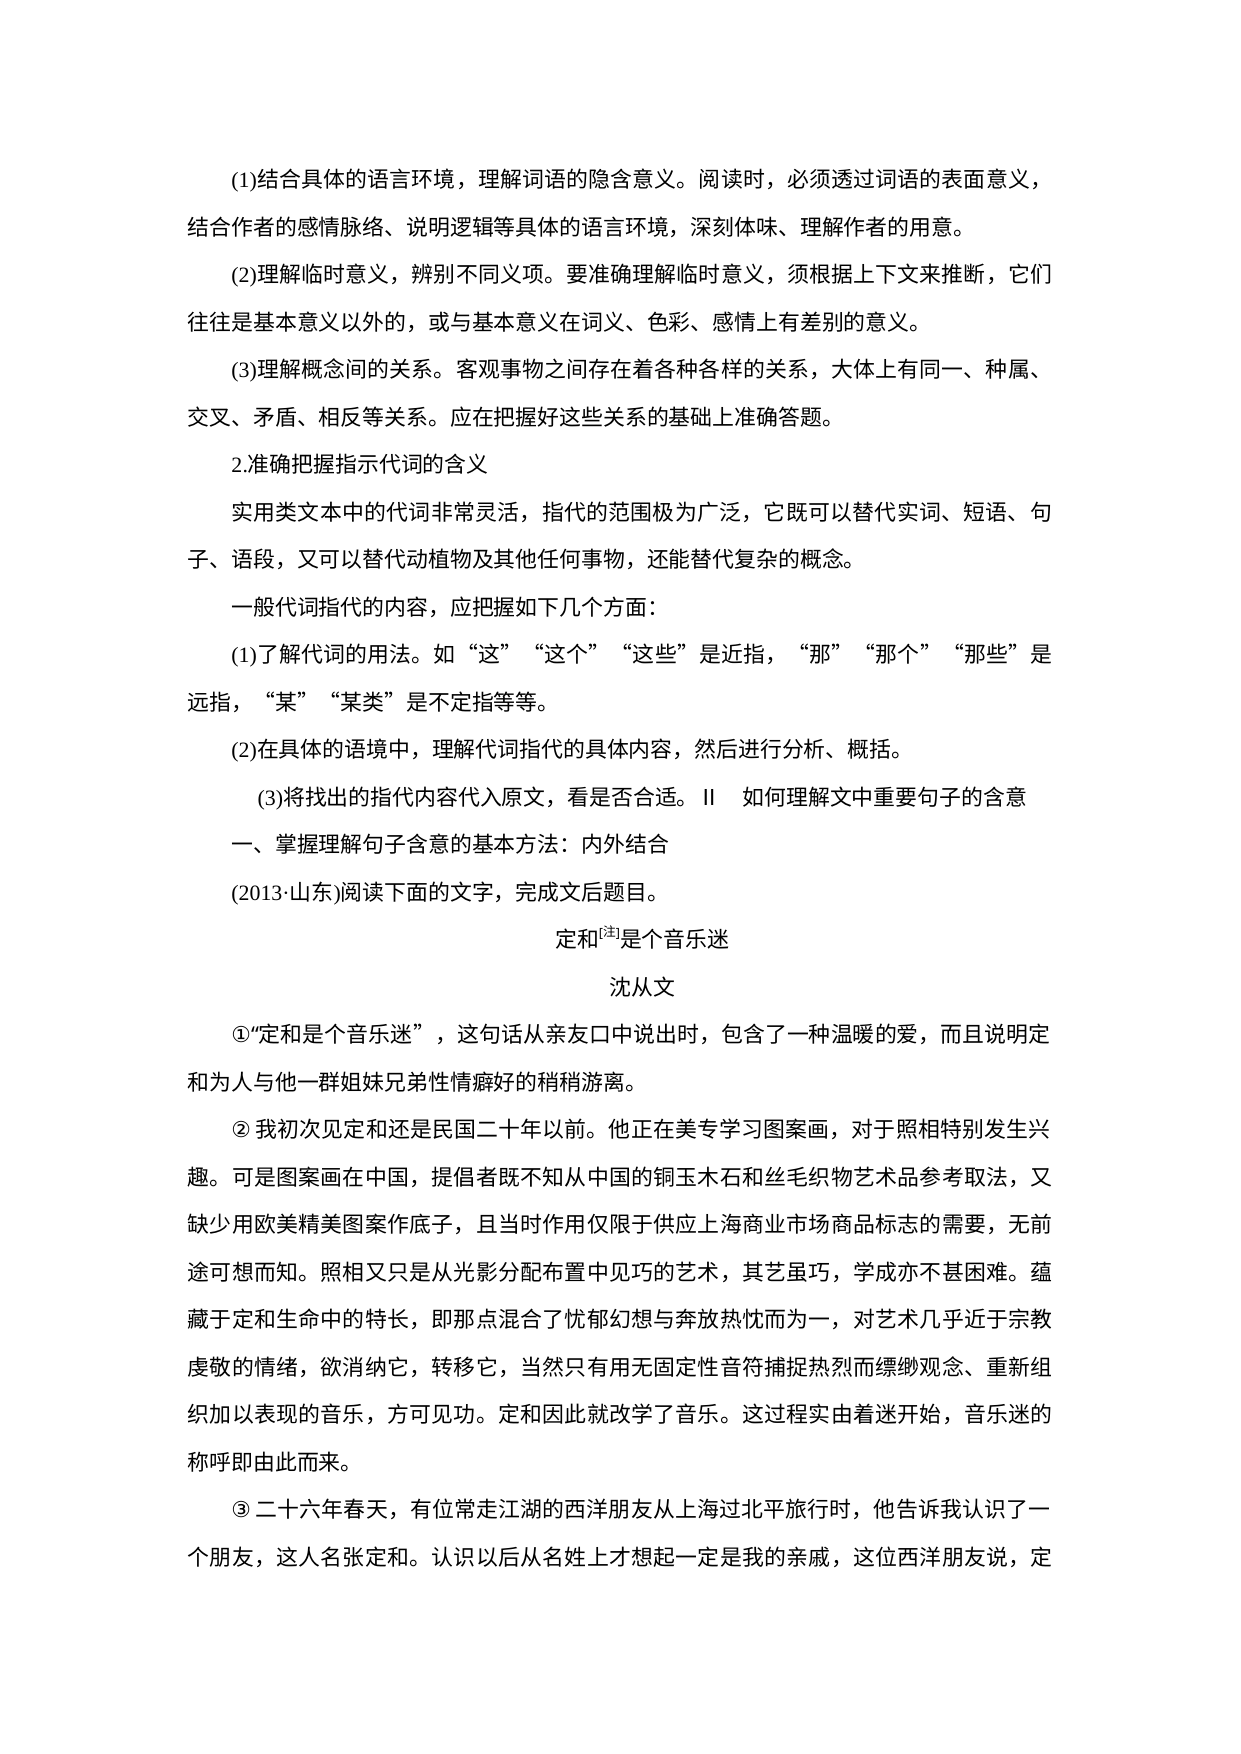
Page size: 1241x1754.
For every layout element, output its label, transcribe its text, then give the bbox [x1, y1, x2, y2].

text (3)将找出的指代内容代入原文，看是否合适。Ⅱ 如何理解文中重要句子的含意 [187, 779, 1053, 811]
text (2)理解临时意义，辨别不同义项。要准确理解临时意义，须根据上下文来推断，它们往往是基本意义以外的，或与基本意义在词义、色彩、感情上有差别的意义。 [187, 257, 1053, 336]
text 定和[注]是个音乐迷 [187, 922, 1053, 954]
text (2013·山东)阅读下面的文字，完成文后题目。 [187, 874, 1053, 906]
text (1)了解代词的用法。如“这”“这个”“这些”是近指，“那”“那个”“那些”是远指，“某”“某类”是不定指等等。 [187, 637, 1053, 716]
text 实用类文本中的代词非常灵活，指代的范围极为广泛，它既可以替代实词、短语、句子、语段，又可以替代动植物及其他任何事物，还能替代复杂的概念。 [187, 494, 1053, 574]
text (1)结合具体的语言环境，理解词语的隐含意义。阅读时，必须透过词语的表面意义，结合作者的感情脉络、说明逻辑等具体的语言环境，深刻体味、理解作者的用意。 [187, 162, 1053, 241]
text 一、掌握理解句子含意的基本方法：内外结合 [187, 827, 1053, 859]
text ①“定和是个音乐迷”，这句话从亲友口中说出时，包含了一种温暖的爱，而且说明定和为人与他一群姐妹兄弟性情癖好的稍稍游离。 [187, 1017, 1053, 1096]
text (2)在具体的语境中，理解代词指代的具体内容，然后进行分析、概括。 [187, 732, 1053, 764]
text 一般代词指代的内容，应把握如下几个方面： [187, 589, 1053, 621]
text (3)理解概念间的关系。客观事物之间存在着各种各样的关系，大体上有同一、种属、交叉、矛盾、相反等关系。应在把握好这些关系的基础上准确答题。 [187, 352, 1053, 431]
text ②我初次见定和还是民国二十年以前。他正在美专学习图案画，对于照相特别发生兴趣。可是图案画在中国，提倡者既不知从中国的铜玉木石和丝毛织物艺术品参考取法，又缺少用欧美精美图案作底子，且当时作用仅限于供应上海商业市场商品标志的需要，无前途可想而知。照相又只是从光影分配布置中见巧的艺术，其艺虽巧，学成亦不甚困难。蕴藏于定和生命中的特长，即那点混合了忧郁幻想与奔放热忱而为一，对艺术几乎近于宗教虔敬的情绪，欲消纳它，转移它，当然只有用无固定性音符捕捉热烈而缥缈观念、重新组织加以表现的音乐，方可见功。定和因此就改学了音乐。这过程实由着迷开始，音乐迷的称呼即由此而来。 [187, 1112, 1053, 1476]
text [187, 1492, 1053, 1572]
text 2.准确把握指示代词的含义 [187, 447, 1053, 479]
text 沈从文 [187, 969, 1053, 1001]
